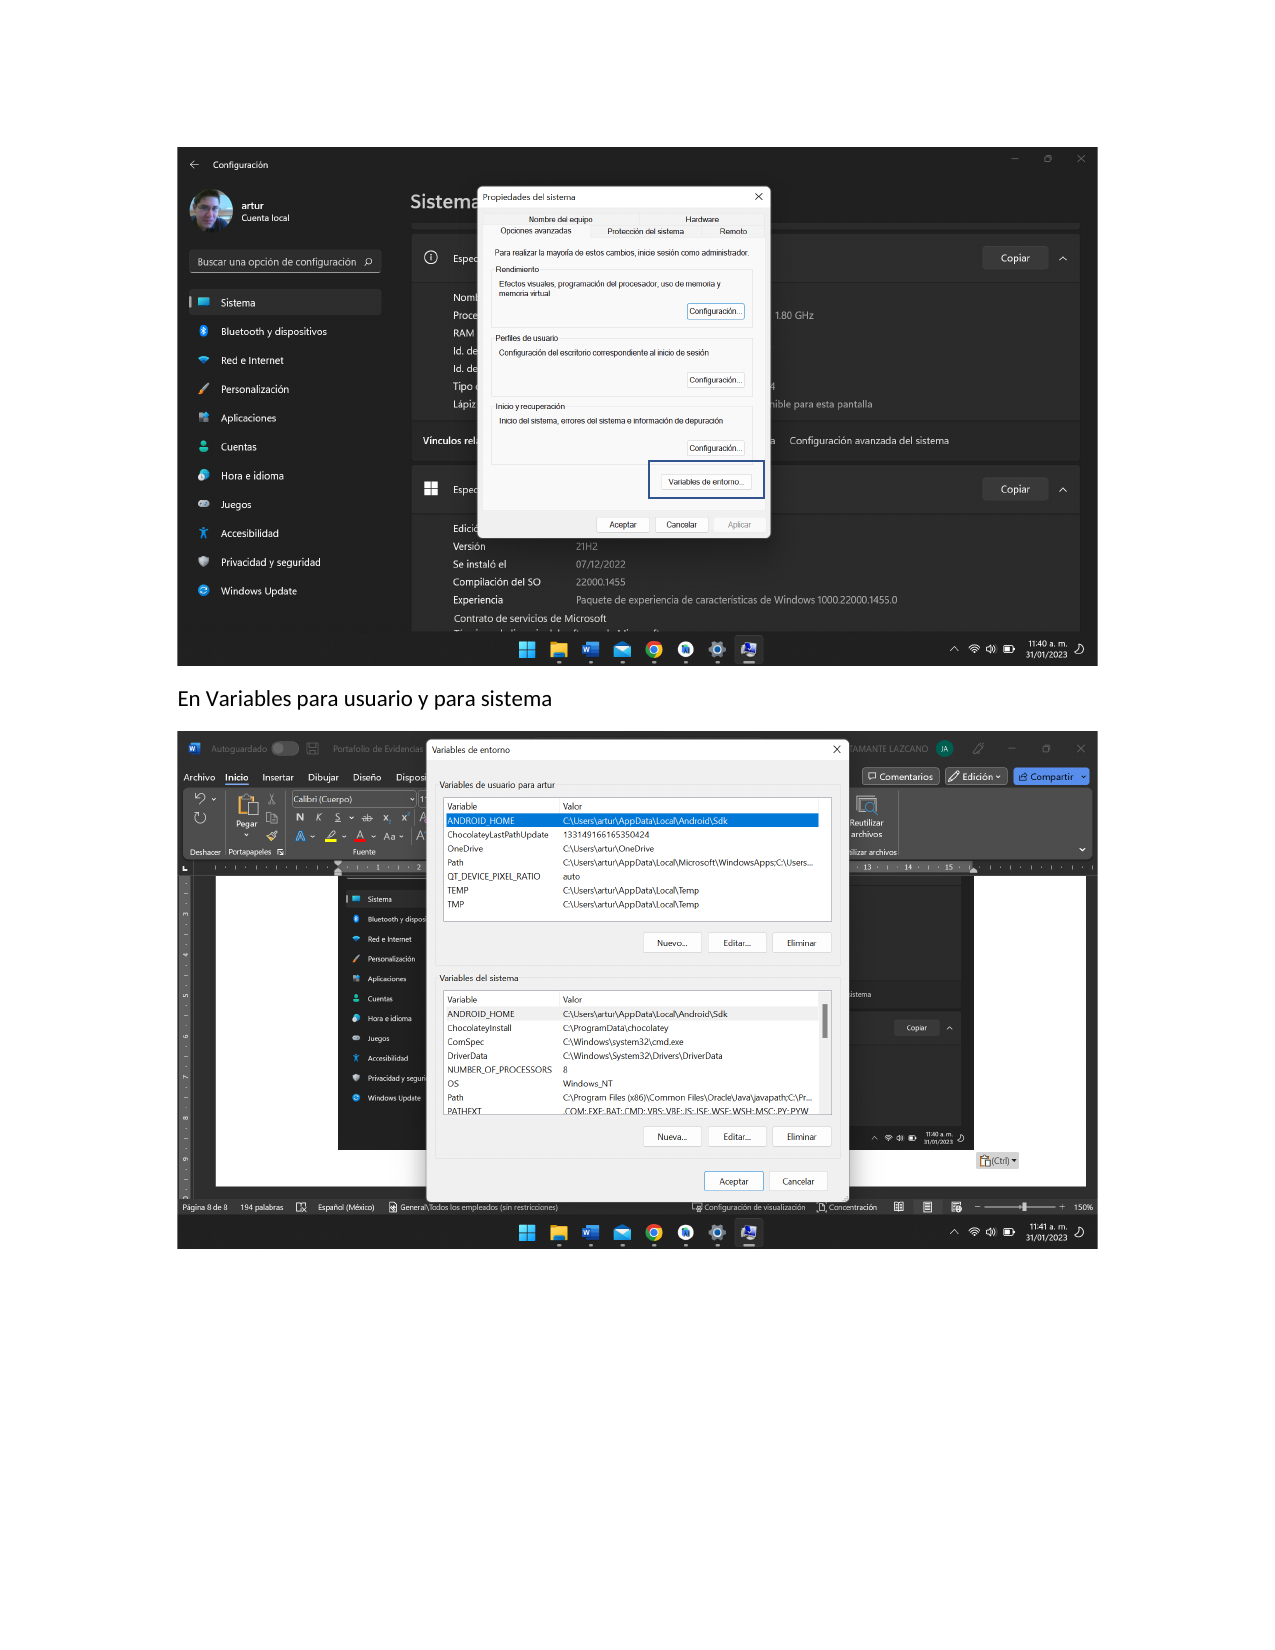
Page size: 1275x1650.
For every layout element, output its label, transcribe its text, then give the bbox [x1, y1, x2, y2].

picture [177, 147, 1098, 666]
picture [177, 731, 1098, 1249]
text En Variables para usuario y para sistema [177, 684, 1098, 712]
